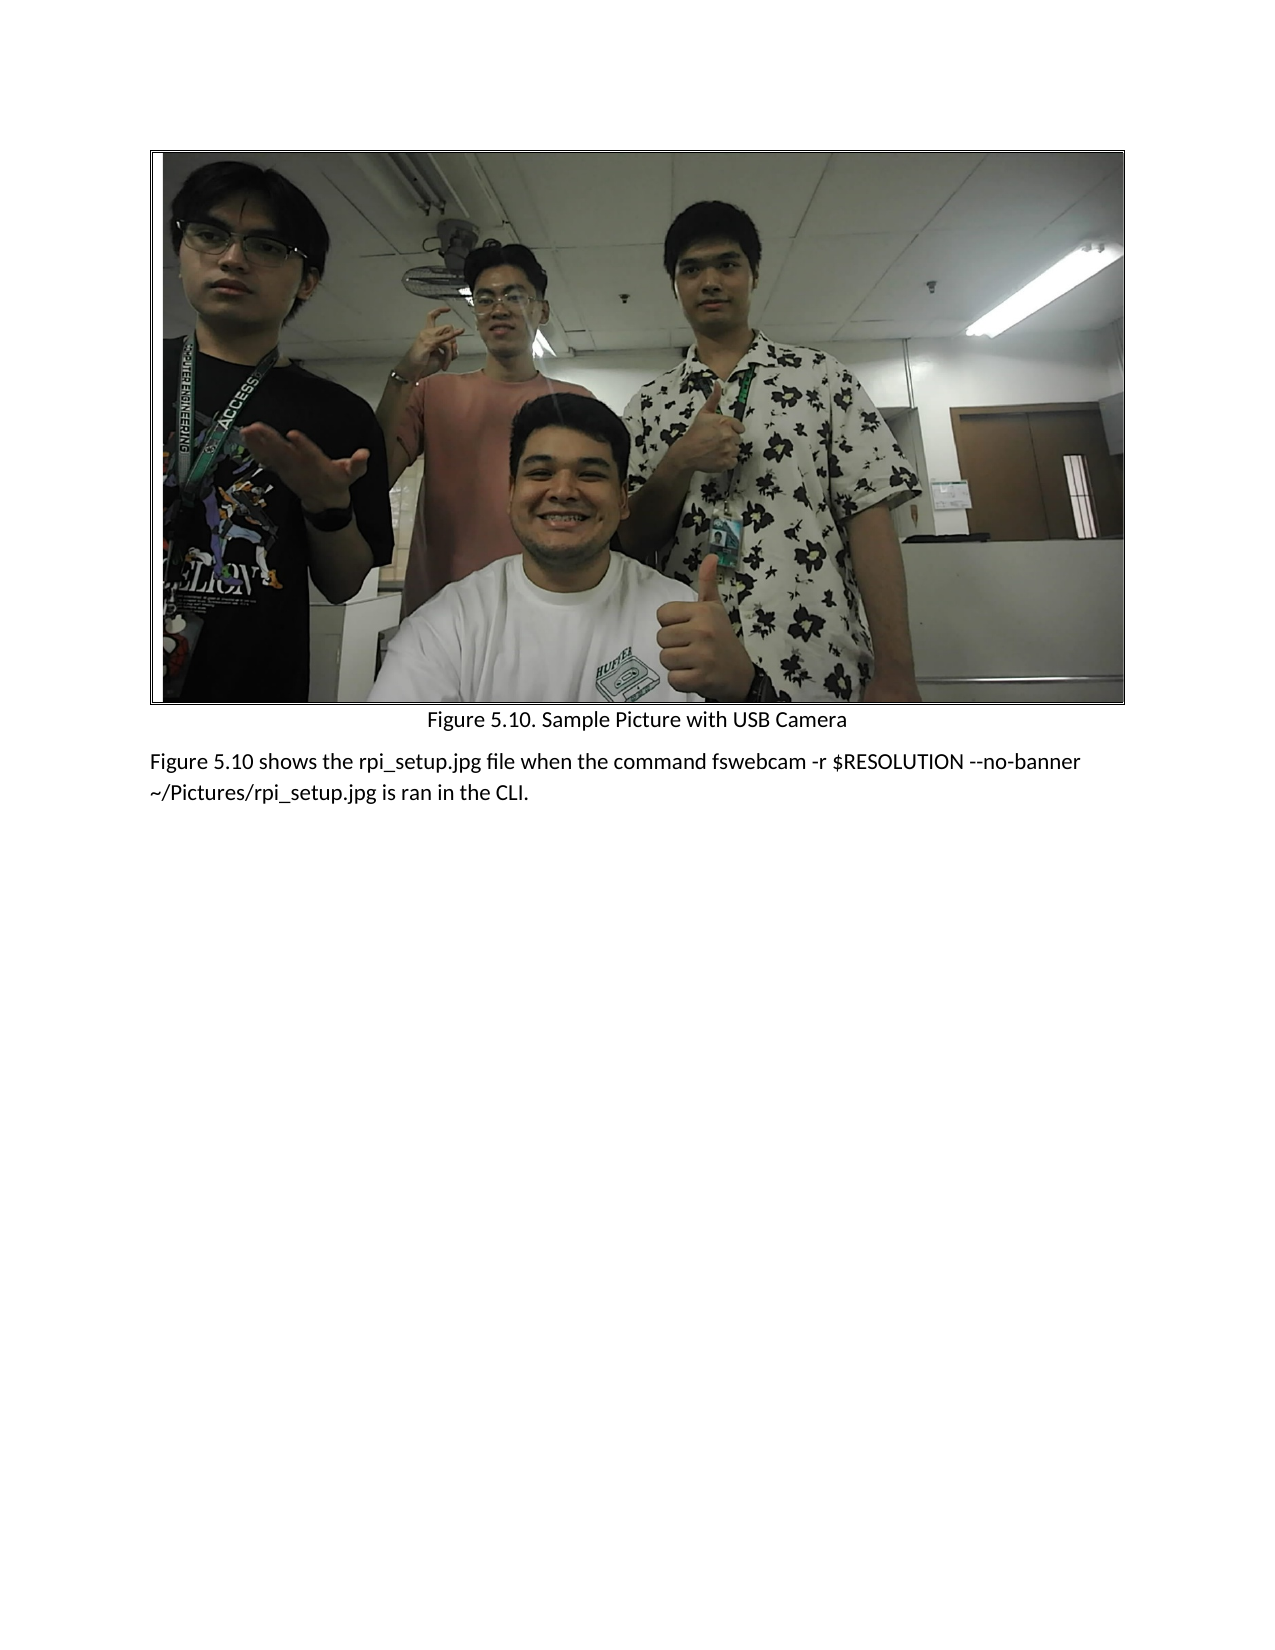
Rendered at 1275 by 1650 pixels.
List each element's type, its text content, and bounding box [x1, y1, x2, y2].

picture [162, 153, 1124, 702]
text Figure 5.10. Sample Picture with USB Camera [150, 705, 1125, 733]
table_header [153, 153, 162, 702]
text Figure 5.10 shows the rpi_setup.jpg file when the command fswebcam -r $RESOLUTION --no-banner ~/Pictures/rpi_setup.jpg is ran in the CLI. [150, 747, 1125, 806]
